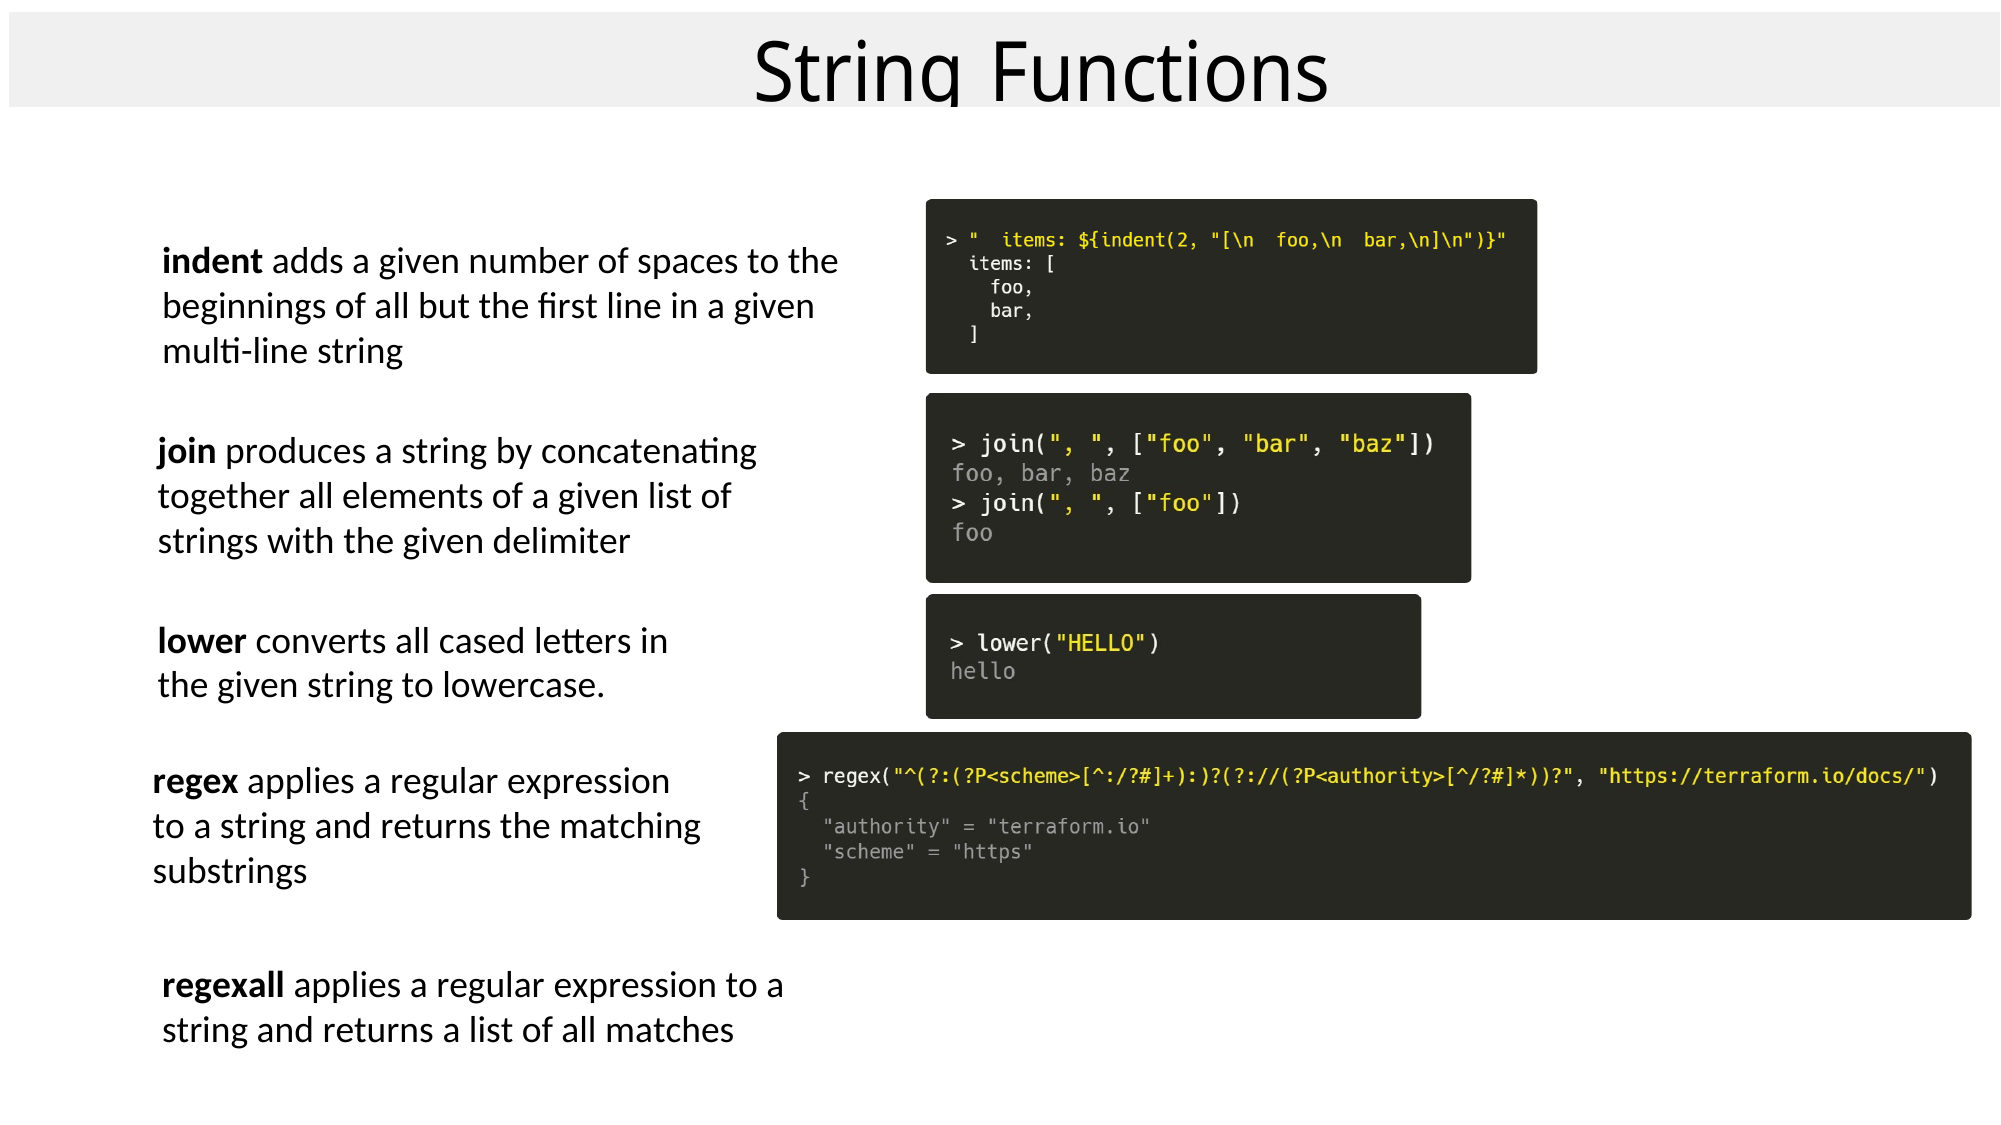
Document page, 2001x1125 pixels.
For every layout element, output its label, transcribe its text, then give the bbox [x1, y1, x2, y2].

text regex applies a regular expression to a string and returns the matching substrings [152, 758, 710, 893]
text string and returns a list of all matches [162, 1006, 2000, 1052]
text indent adds a given number of spaces to the beginnings of all but the first line in a given multi-line string [162, 238, 840, 373]
picture [925, 594, 1422, 719]
picture [925, 393, 1472, 583]
picture [925, 199, 1538, 374]
text regexall applies a regular expression to a [162, 961, 2000, 1006]
text join produces a string by concatenating together all elements of a given list of strings with the given delimiter [157, 427, 783, 562]
picture [777, 732, 1972, 920]
text lower converts all cased letters in the given string to lowercase. [157, 617, 727, 707]
